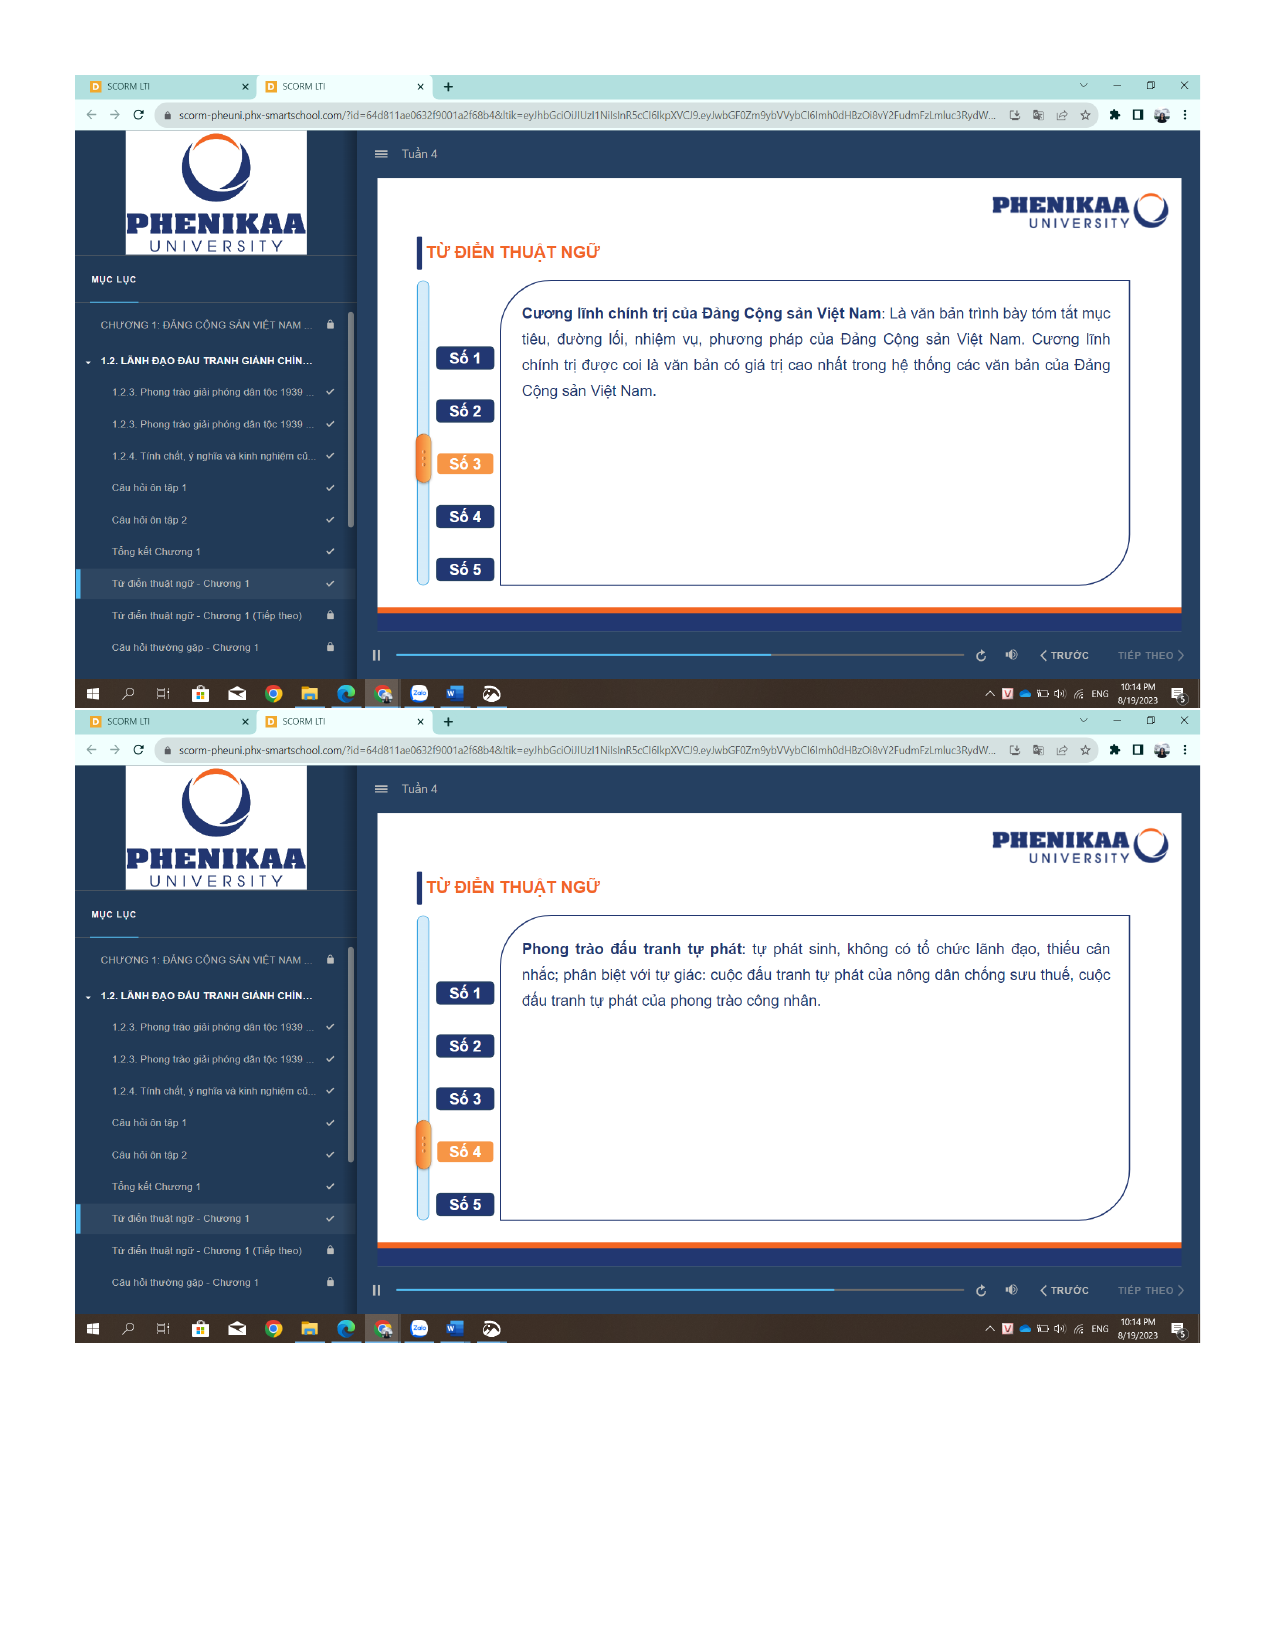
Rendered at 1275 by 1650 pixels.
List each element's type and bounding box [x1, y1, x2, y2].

picture [75, 710, 1200, 1343]
picture [75, 75, 1200, 708]
